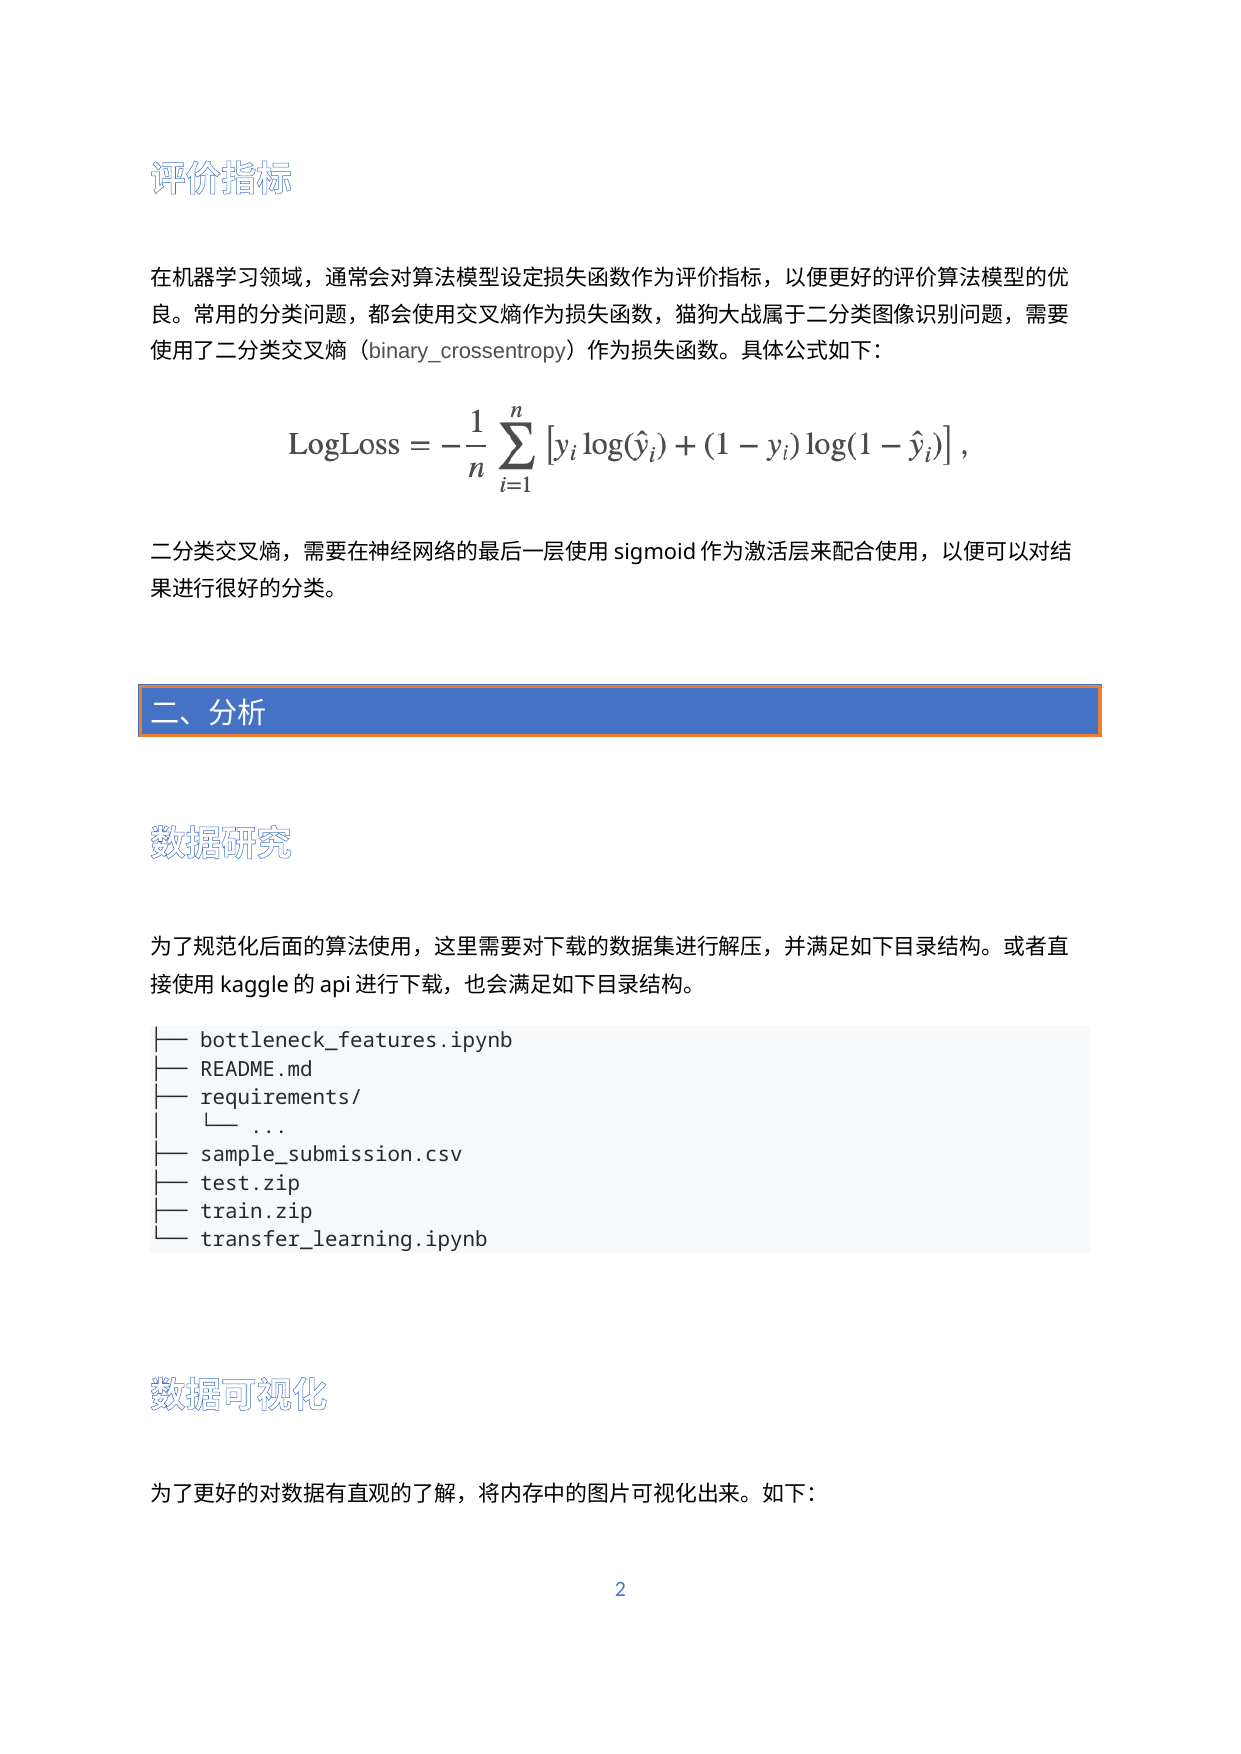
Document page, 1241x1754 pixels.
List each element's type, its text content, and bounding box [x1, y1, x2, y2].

subtitle 数据研究 [150, 814, 1090, 866]
subtitle 数据可视化 [150, 1366, 1090, 1417]
text 为了更好的对数据有直观的了解，将内存中的图片可视化出来。如下： [150, 1476, 1090, 1508]
text ├── README.md [150, 1054, 1090, 1082]
text ├── requirements/ [150, 1082, 1090, 1111]
text └── transfer_learning.ipynb [150, 1224, 1090, 1253]
subtitle 评价指标 [150, 150, 1090, 201]
text ├── bottleneck_features.ipynb [150, 1026, 1090, 1054]
subtitle 二、分析 [142, 688, 1098, 734]
text │ └── ... [150, 1111, 1090, 1139]
text ├── sample_submission.csv [150, 1139, 1090, 1168]
text 为了规范化后面的算法使用，这里需要对下载的数据集进行解压，并满足如下目录结构。或者直接使用kaggle的api进行下载，也会满足如下目录结构。 [150, 929, 1090, 998]
text ├── train.zip [150, 1196, 1090, 1224]
text 二分类交叉熵，需要在神经网络的最后一层使用sigmoid作为激活层来配合使用，以便可以对结果进行很好的分类。 [150, 534, 1090, 602]
picture [249, 390, 991, 510]
text 在机器学习领域，通常会对算法模型设定损失函数作为评价指标，以便更好的评价算法模型的优良。常用的分类问题，都会使用交叉熵作为损失函数，猫狗大战属于二分类图像识别问题，需要使用了二分类交叉熵（binary_crossentropy）作为损失函数。具体公式如下： [150, 260, 1090, 365]
text ├── test.zip [150, 1168, 1090, 1196]
